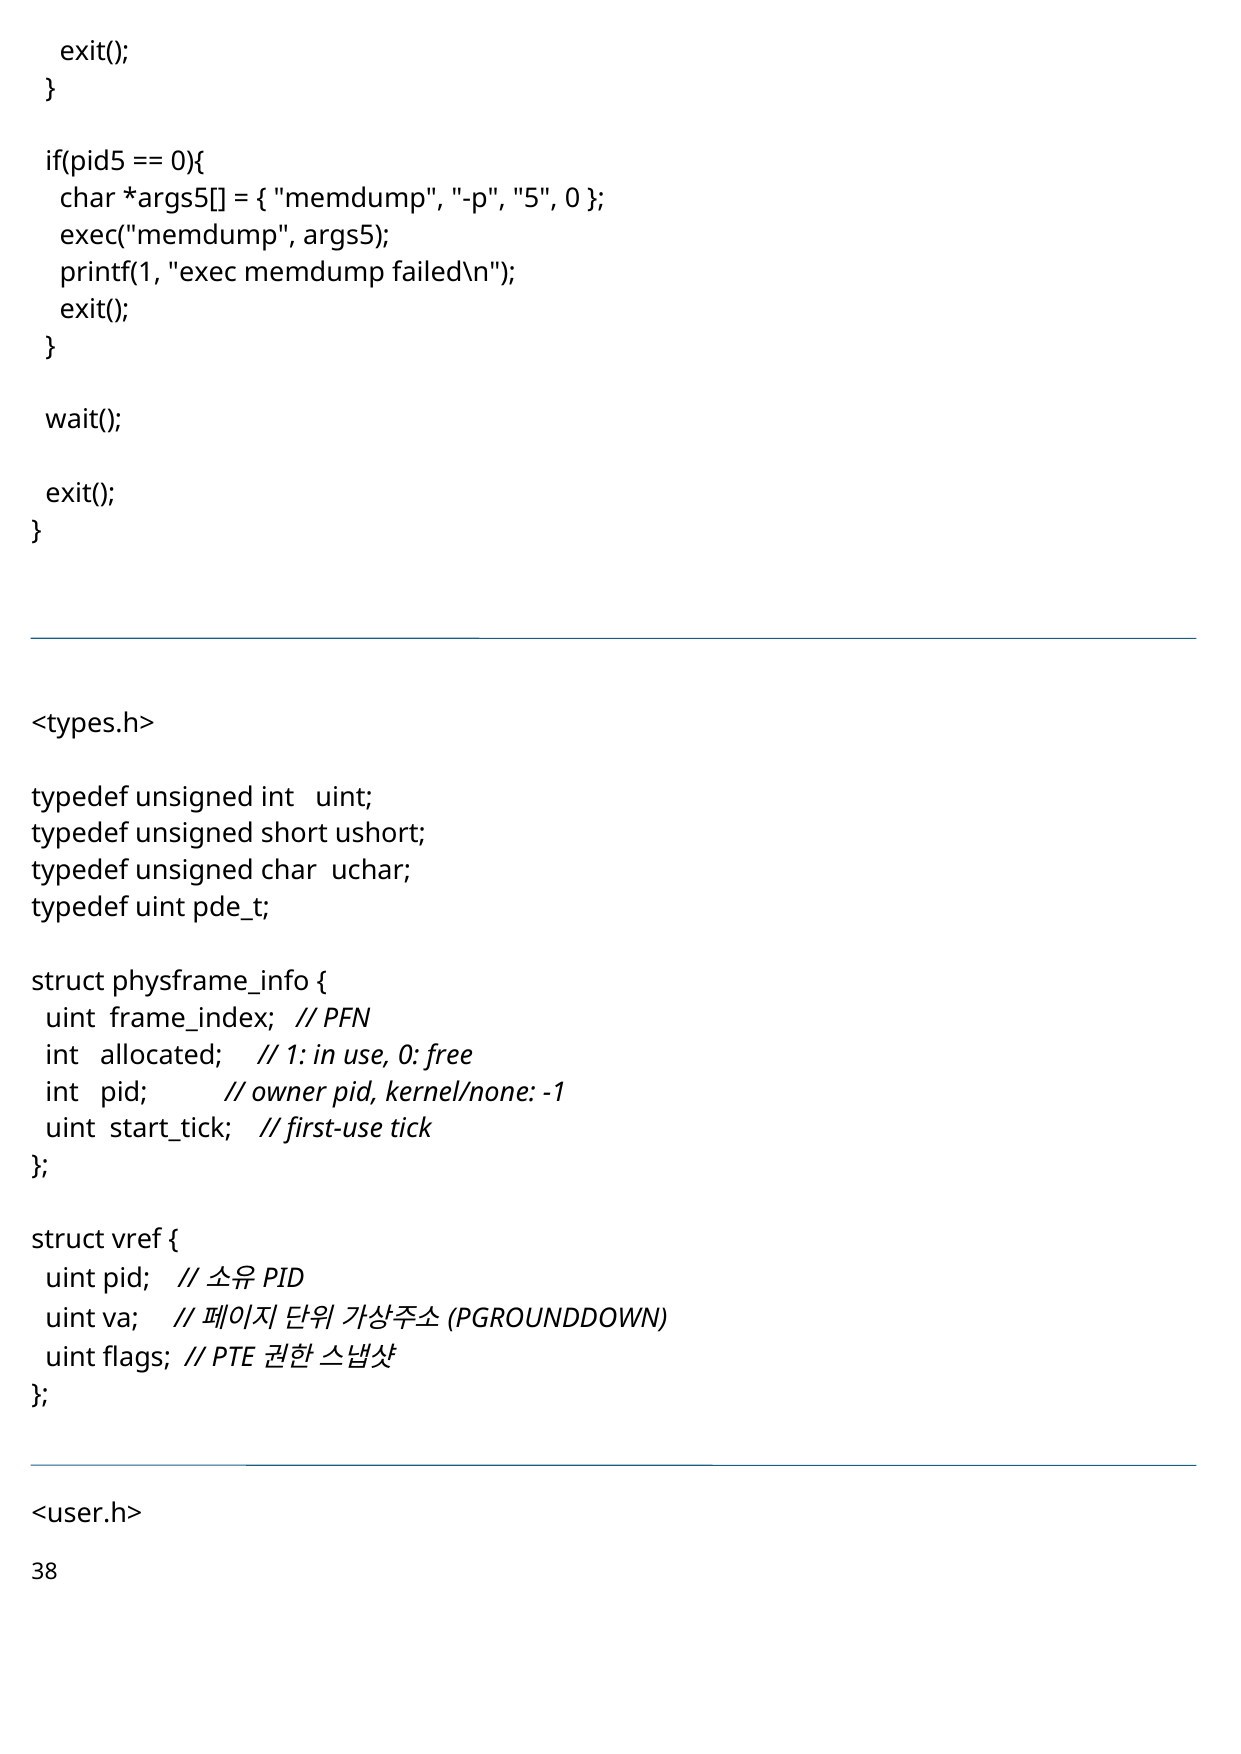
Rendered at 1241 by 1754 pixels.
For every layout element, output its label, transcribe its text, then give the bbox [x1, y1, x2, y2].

text typedef unsigned int uint; [31, 777, 1209, 814]
text exec("memdump", args5); [31, 216, 1209, 252]
text } [31, 511, 1209, 547]
text }; [31, 1374, 1209, 1411]
text uint pid; // 소유 PID [31, 1256, 1209, 1296]
text int allocated; // 1: in use, 0: free [31, 1035, 1209, 1072]
text exit(); [31, 31, 1209, 68]
text }; [31, 1146, 1209, 1183]
text uint start_tick; // first-use tick [31, 1109, 1209, 1146]
text struct vref { [31, 1219, 1209, 1256]
text typedef uint pde_t; [31, 888, 1209, 924]
text struct physframe_info { [31, 961, 1209, 998]
text uint frame_index; // PFN [31, 998, 1209, 1035]
text exit(); [31, 474, 1209, 511]
text int pid; // owner pid, kernel/none: -1 [31, 1072, 1209, 1109]
text typedef unsigned short ushort; [31, 814, 1209, 851]
text uint flags; // PTE 권한 스냅샷 [31, 1335, 1209, 1374]
text wait(); [31, 400, 1209, 437]
text } [31, 68, 1209, 105]
text typedef unsigned char uchar; [31, 851, 1209, 888]
text uint va; // 페이지 단위 가상주소 (PGROUNDDOWN) [31, 1296, 1209, 1335]
text printf(1, "exec memdump failed\n"); [31, 252, 1209, 289]
text } [31, 326, 1209, 363]
text <types.h> [31, 703, 1209, 740]
text char *args5[] = { "memdump", "-p", "5", 0 }; [31, 179, 1209, 216]
text if(pid5 == 0){ [31, 142, 1209, 179]
text <user.h> [31, 1493, 1209, 1530]
text exit(); [31, 289, 1209, 326]
